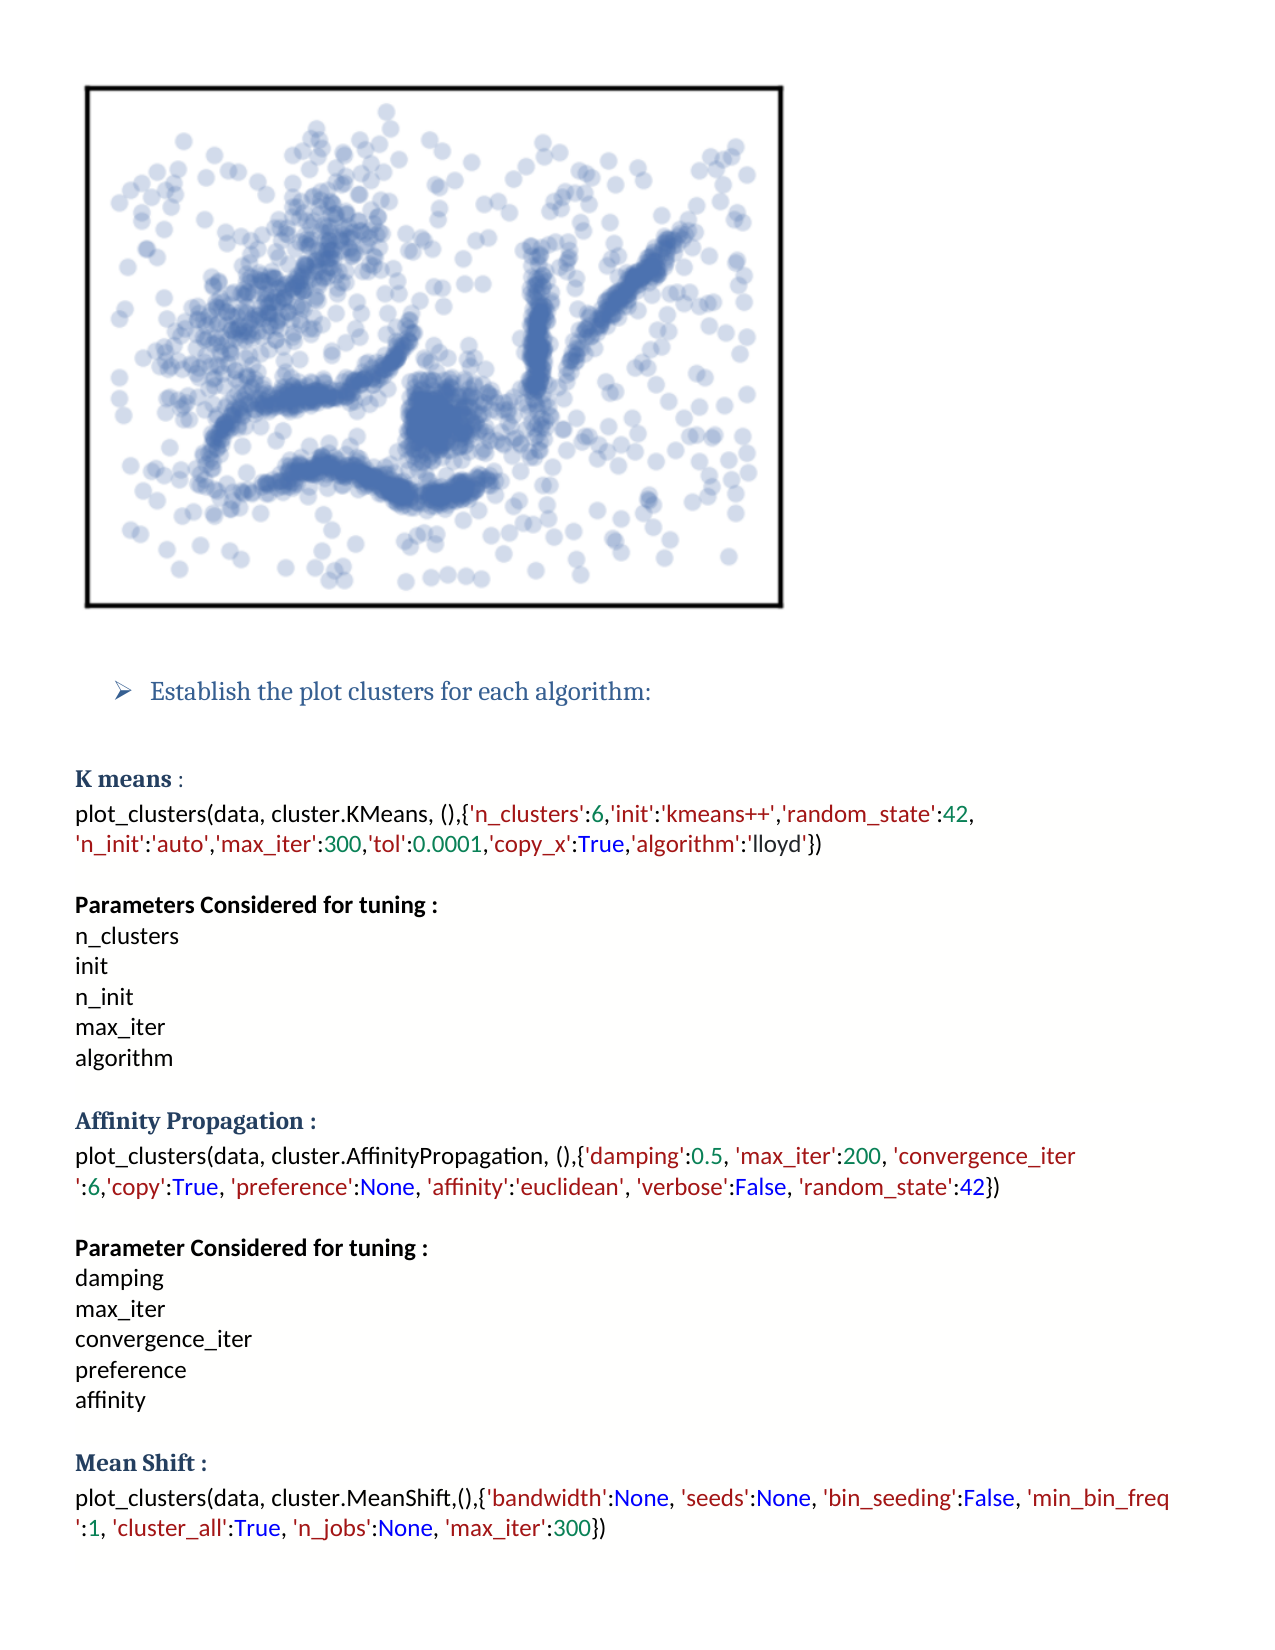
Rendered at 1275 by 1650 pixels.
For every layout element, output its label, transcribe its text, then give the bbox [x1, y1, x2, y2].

subtitle Mean Shift : [75, 1449, 1200, 1477]
text plot_clusters(data, cluster.KMeans, (),{'n_clusters':6,'init':'kmeans++','random_state':42, [75, 798, 1200, 828]
text init [75, 950, 1200, 981]
text plot_clusters(data, cluster.MeanShift,(),{'bandwidth':None, 'seeds':None, 'bin_seeding':False, 'min_bin_freq':1, 'cluster_all':True, 'n_jobs':None, 'max_iter':300}) [75, 1482, 1200, 1543]
text affinity [75, 1384, 1200, 1415]
text max_iter [75, 1293, 1200, 1323]
text algorithm [75, 1042, 1200, 1072]
subtitle Affinity Propagation : [75, 1107, 1200, 1136]
text n_init [75, 981, 1200, 1011]
text max_iter [75, 1011, 1200, 1042]
text preference [75, 1354, 1200, 1384]
text convergence_iter [75, 1323, 1200, 1354]
picture [75, 75, 797, 619]
text n_clusters [75, 920, 1200, 950]
text Parameter Considered for tuning : damping [75, 1232, 1200, 1293]
text 'n_init':'auto','max_iter':300,'tol':0.0001,'copy_x':True,'algorithm':'lloyd'}) [75, 828, 1200, 859]
text Parameters Considered for tuning : [75, 889, 1200, 920]
subtitle K means : [75, 765, 1200, 793]
subtitle Establish the plot clusters for each algorithm: [112, 676, 1200, 707]
text plot_clusters(data, cluster.AffinityPropagation, (),{'damping':0.5, 'max_iter':200, 'convergence_iter':6,'copy':True, 'preference':None, 'affinity':'euclidean', 'verbose':False, 'random_state':42}) [75, 1140, 1200, 1201]
